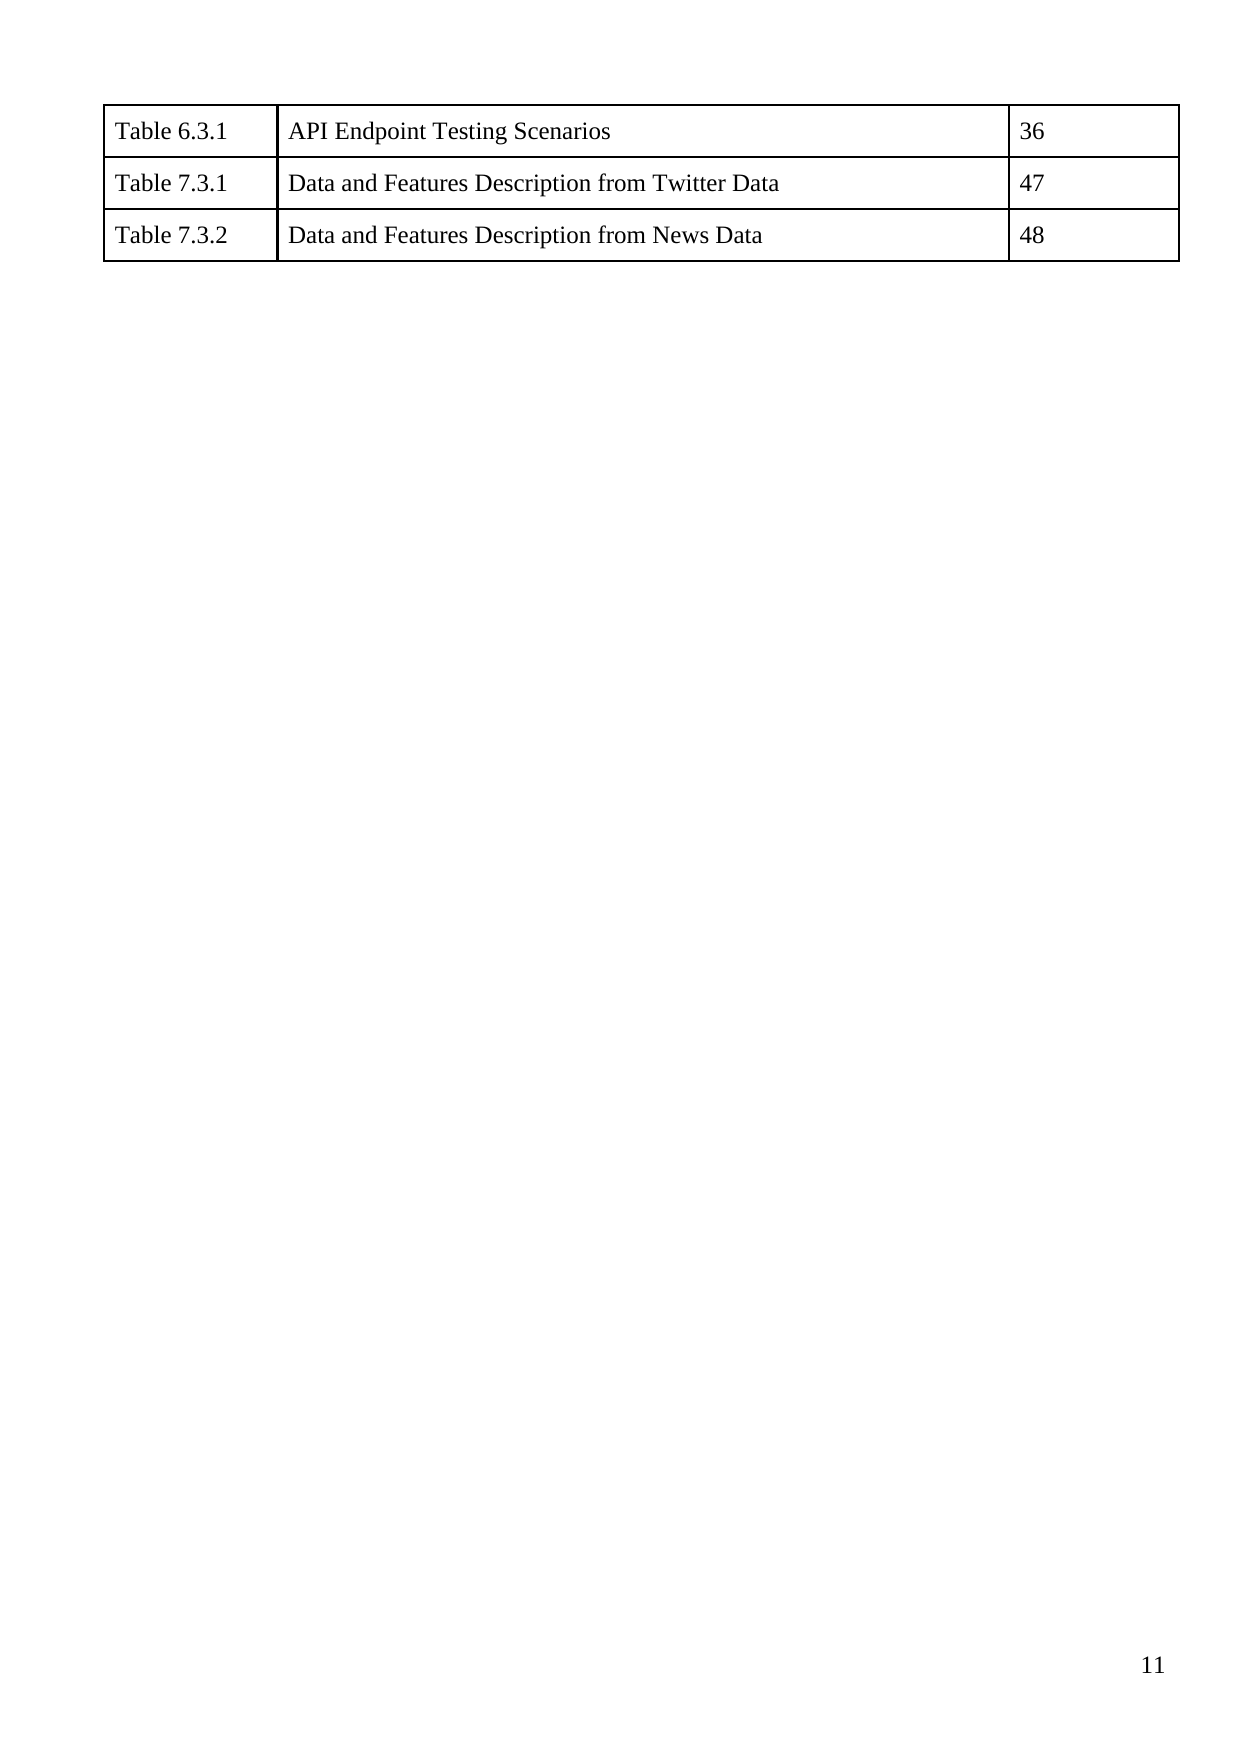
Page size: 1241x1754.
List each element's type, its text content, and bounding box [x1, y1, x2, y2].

table_cell 47 [1010, 158, 1178, 208]
table_cell Table 7.3.1 [105, 158, 276, 208]
table_cell Table 7.3.2 [105, 210, 276, 260]
table_cell Data and Features Description from News Data [279, 210, 1008, 260]
table_cell 36 [1010, 106, 1178, 156]
table_cell Table 6.3.1 [105, 106, 276, 156]
table_cell Data and Features Description from Twitter Data [279, 158, 1008, 208]
table_cell API Endpoint Testing Scenarios [279, 106, 1008, 156]
table_cell 48 [1010, 210, 1178, 260]
